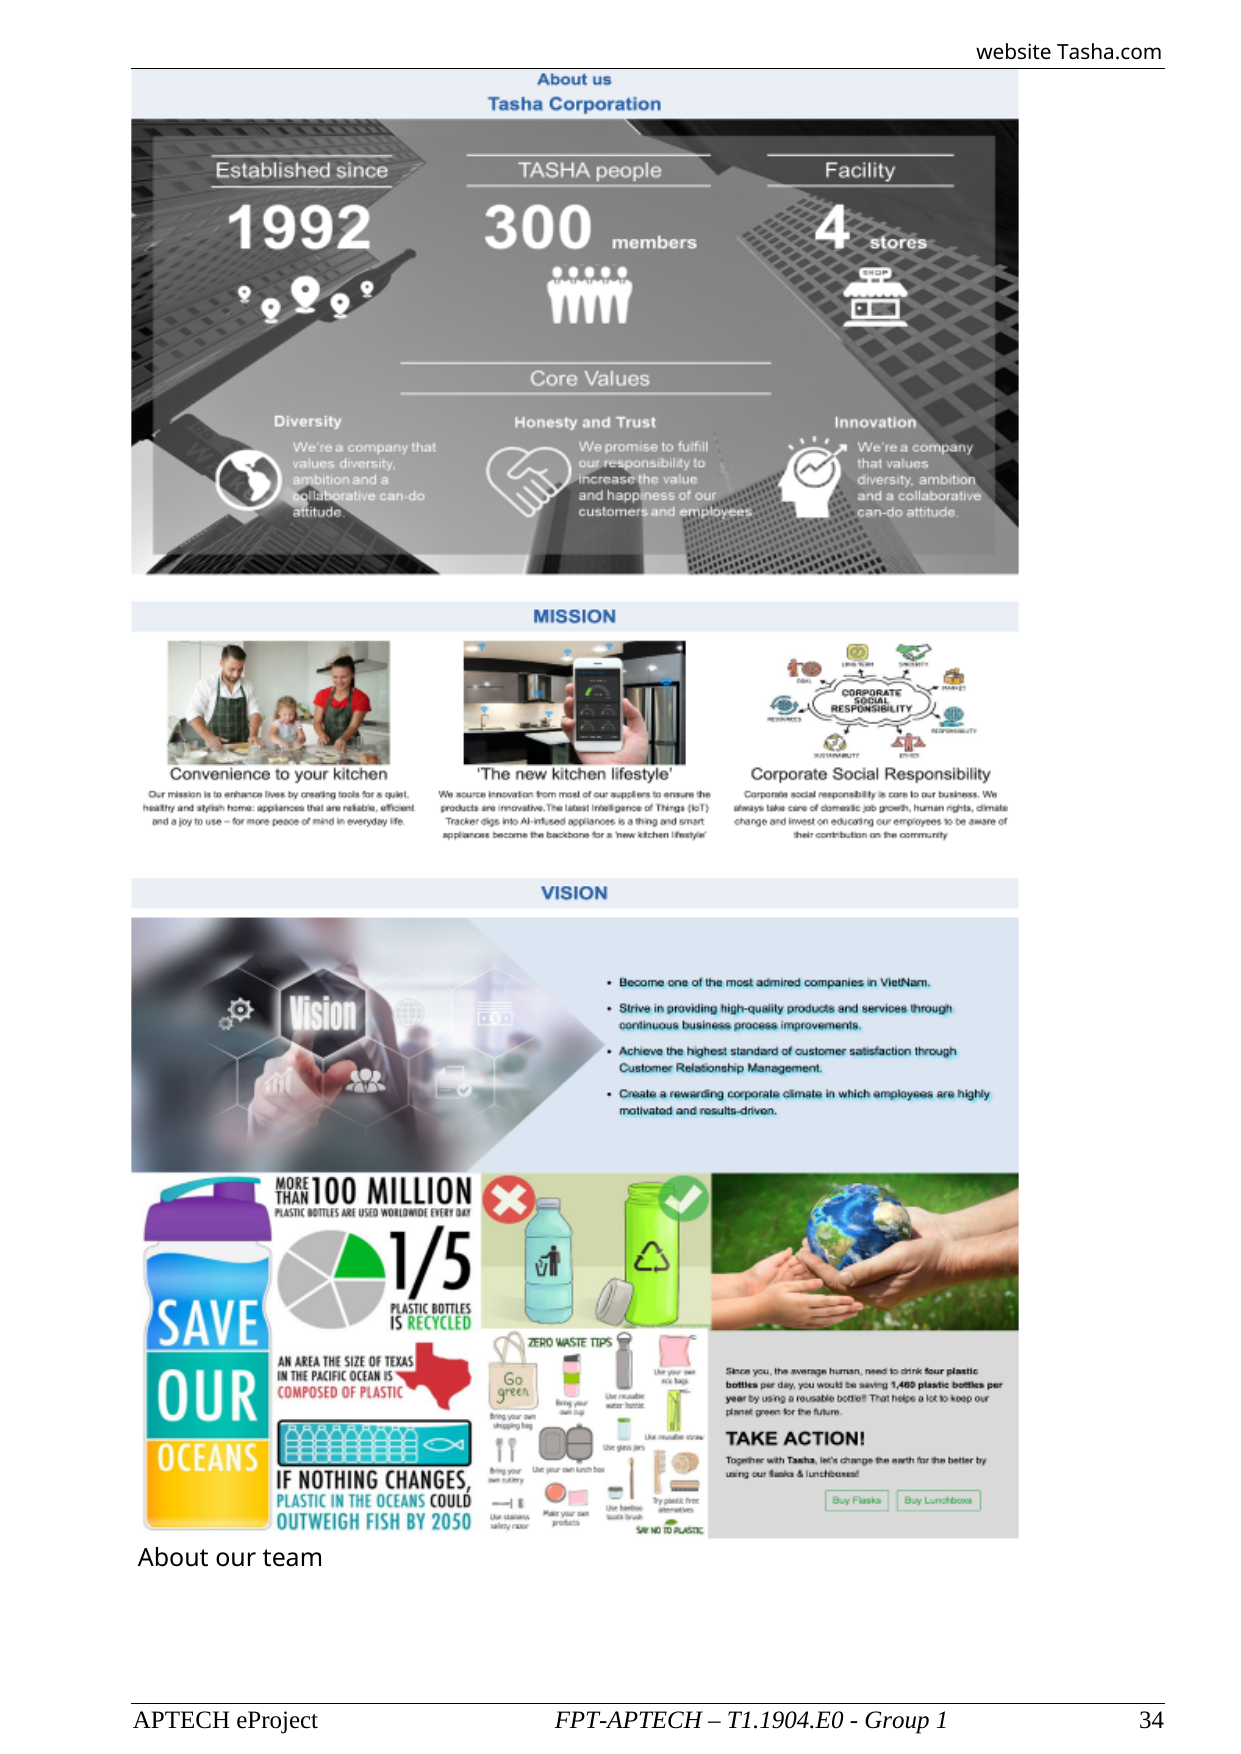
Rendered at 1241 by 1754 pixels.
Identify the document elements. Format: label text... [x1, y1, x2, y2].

text About our team [131, 1539, 1165, 1573]
picture [131, 69, 1019, 1540]
